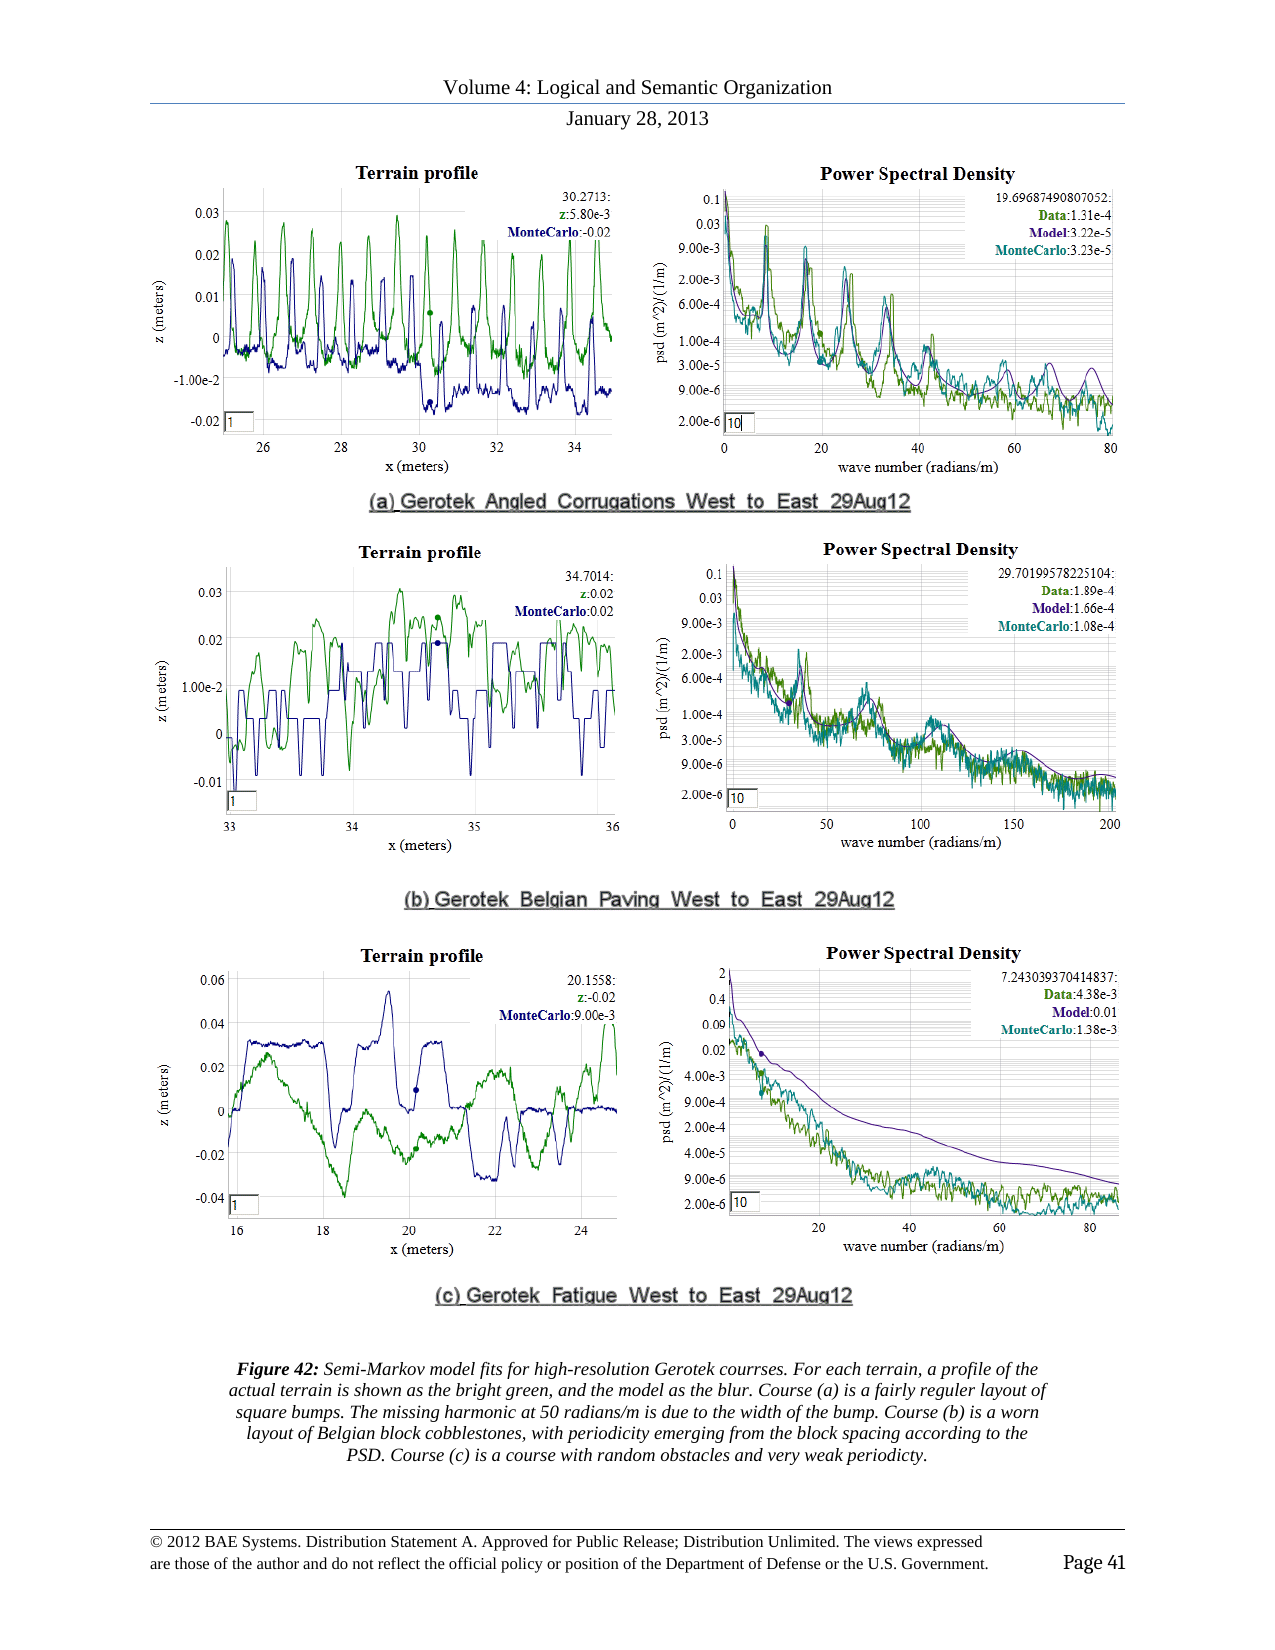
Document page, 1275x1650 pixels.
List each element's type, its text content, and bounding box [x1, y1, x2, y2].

picture [150, 157, 1125, 1345]
text Figure 42: Semi-Markov model fits for high-resolution Gerotek courrses. For each terrain, a profile of the actual terrain is shown as the bright green, and the model as the blur. Course (a) is a fairly reguler layout of square bumps. The missing harmonic at 50 radians/m is due to the width of the bump. Course (b) is a worn layout of Belgian block cobblestones, with periodicity emerging from the block spacing according to the PSD. Course (c) is a course with random obstacles and very weak periodicty. [225, 1357, 1050, 1465]
